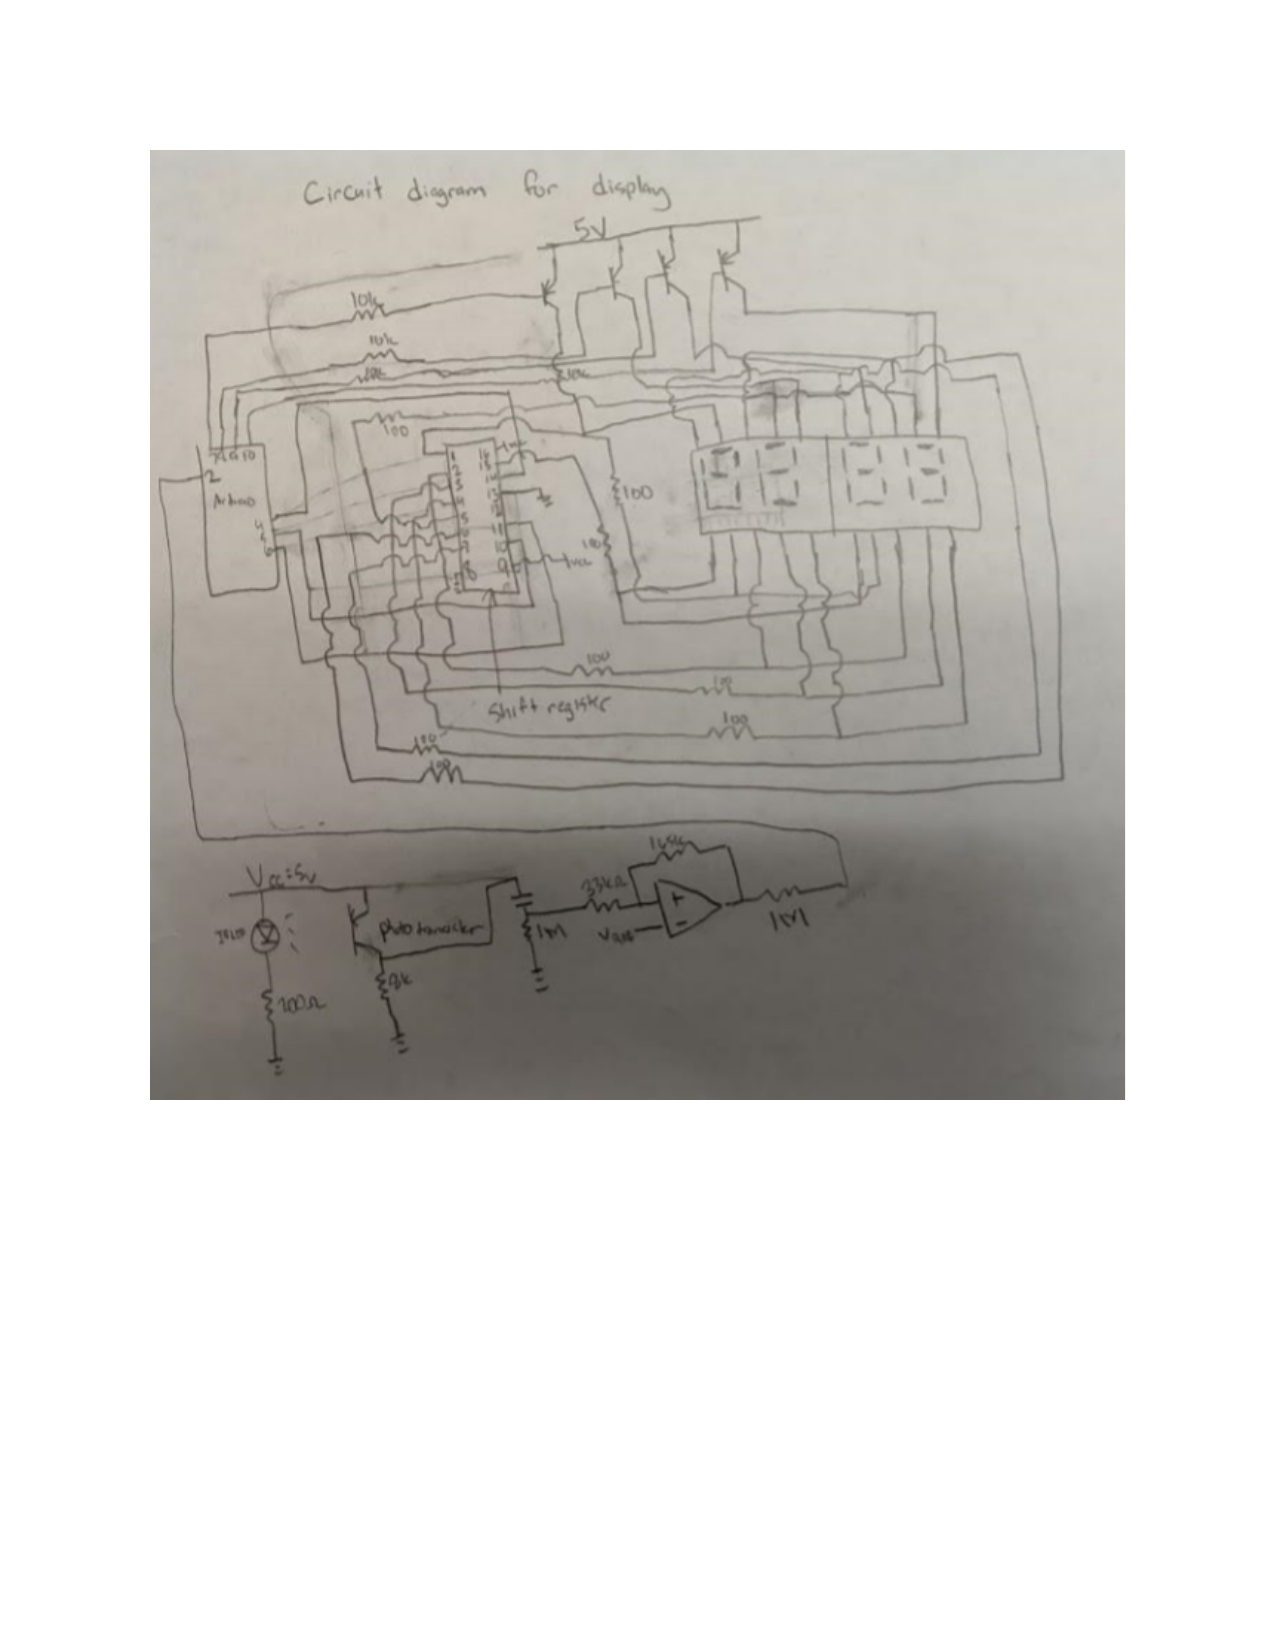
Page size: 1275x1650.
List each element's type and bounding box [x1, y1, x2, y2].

picture [150, 150, 1125, 1100]
